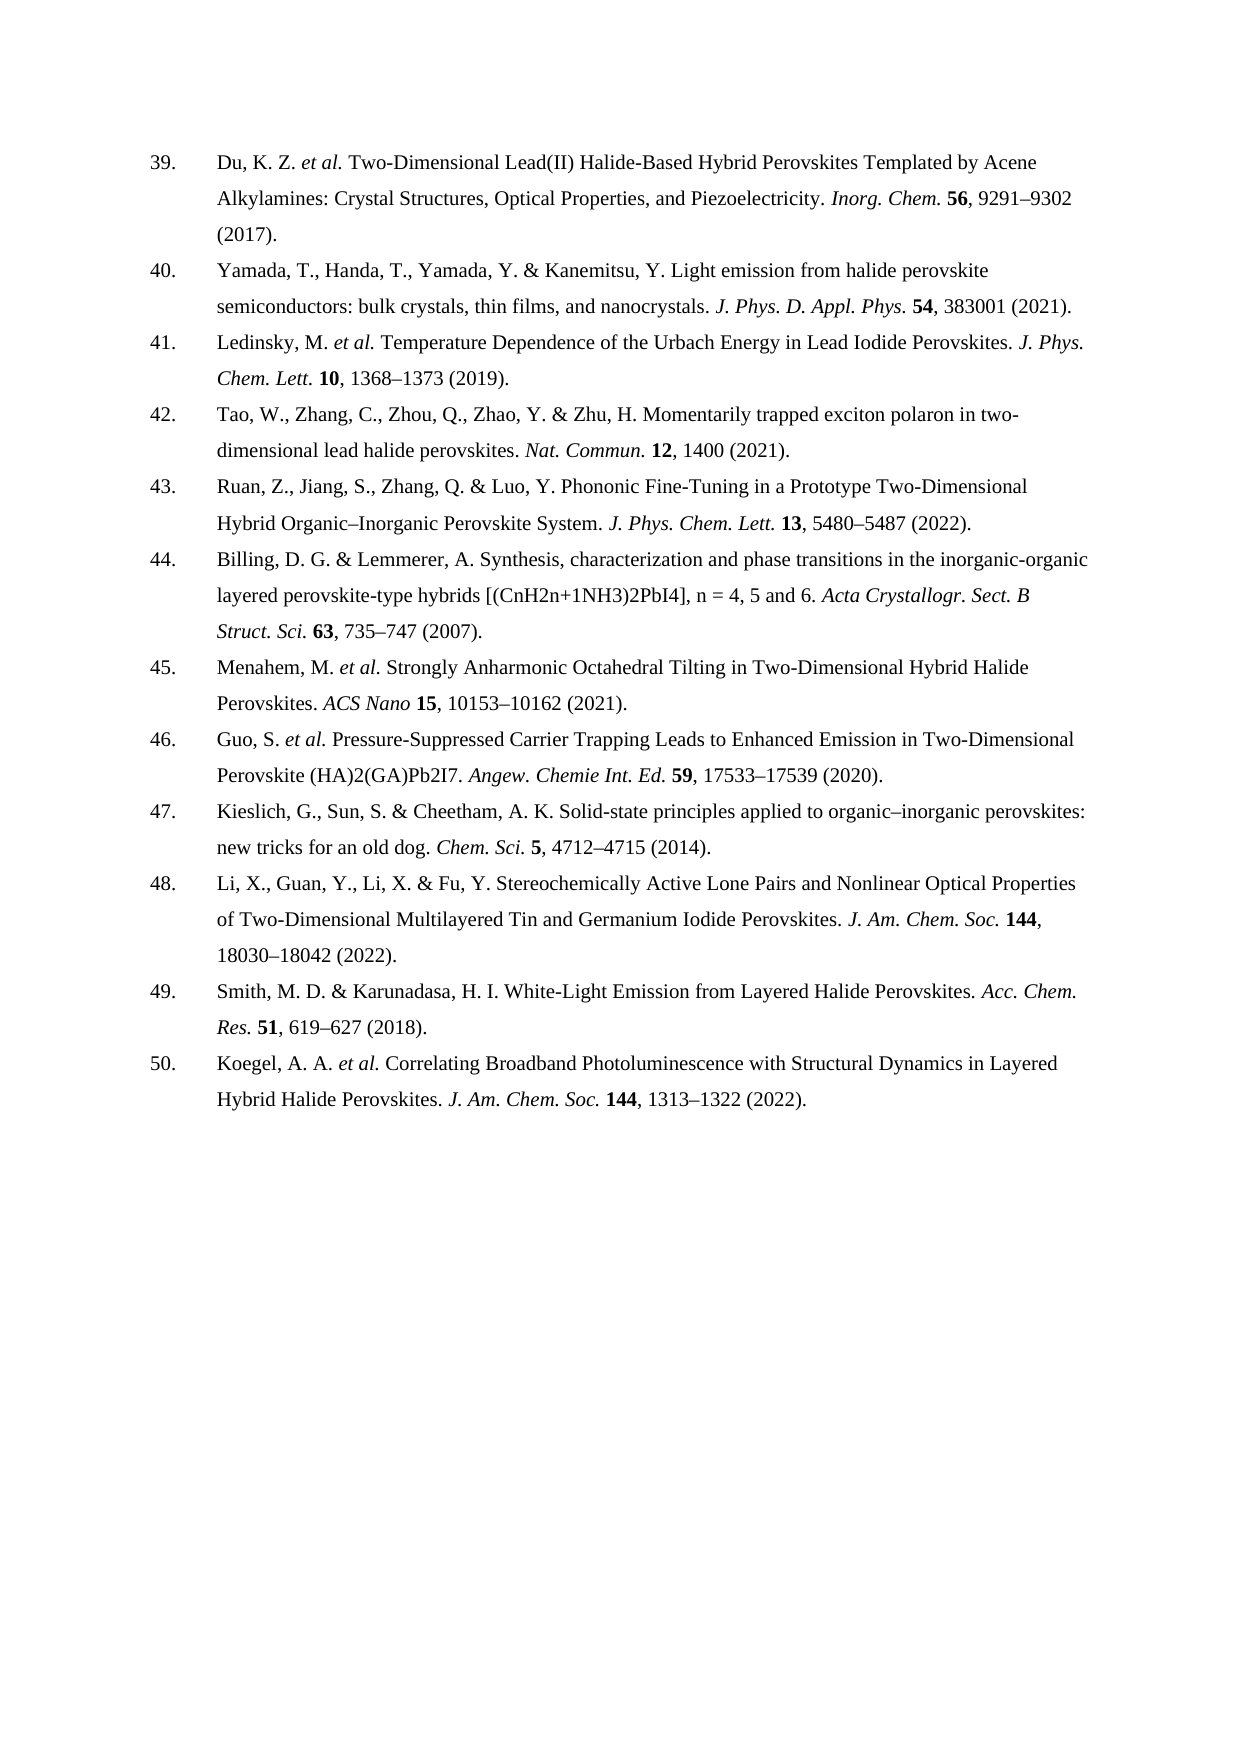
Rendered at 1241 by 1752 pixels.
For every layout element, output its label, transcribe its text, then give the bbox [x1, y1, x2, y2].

text 46. Guo, S. et al. Pressure-Suppressed Carrier Trapping Leads to Enhanced Emission in Two-Dimensional Perovskite (HA)2(GA)Pb2I7. Angew. Chemie Int. Ed. 59, 17533–17539 (2020). [150, 727, 1090, 787]
text 42. Tao, W., Zhang, C., Zhou, Q., Zhao, Y. & Zhu, H. Momentarily trapped exciton polaron in two-dimensional lead halide perovskites. Nat. Commun. 12, 1400 (2021). [150, 402, 1090, 462]
text 44. Billing, D. G. & Lemmerer, A. Synthesis, characterization and phase transitions in the inorganic-organic layered perovskite-type hybrids [(CnH2n+1NH3)2PbI4], n = 4, 5 and 6. Acta Crystallogr. Sect. B Struct. Sci. 63, 735–747 (2007). [150, 546, 1090, 643]
text 45. Menahem, M. et al. Strongly Anharmonic Octahedral Tilting in Two-Dimensional Hybrid Halide Perovskites. ACS Nano 15, 10153–10162 (2021). [150, 654, 1090, 715]
text 47. Kieslich, G., Sun, S. & Cheetham, A. K. Solid-state principles applied to organic–inorganic perovskites: new tricks for an old dog. Chem. Sci. 5, 4712–4715 (2014). [150, 799, 1090, 859]
text 50. Koegel, A. A. et al. Correlating Broadband Photoluminescence with Structural Dynamics in Layered Hybrid Halide Perovskites. J. Am. Chem. Soc. 144, 1313–1322 (2022). [150, 1051, 1090, 1111]
text 48. Li, X., Guan, Y., Li, X. & Fu, Y. Stereochemically Active Lone Pairs and Nonlinear Optical Properties of Two-Dimensional Multilayered Tin and Germanium Iodide Perovskites. J. Am. Chem. Soc. 144, 18030–18042 (2022). [150, 871, 1090, 967]
text 40. Yamada, T., Handa, T., Yamada, Y. & Kanemitsu, Y. Light emission from halide perovskite semiconductors: bulk crystals, thin films, and nanocrystals. J. Phys. D. Appl. Phys. 54, 383001 (2021). [150, 258, 1090, 318]
text 39. Du, K. Z. et al. Two-Dimensional Lead(II) Halide-Based Hybrid Perovskites Templated by Acene Alkylamines: Crystal Structures, Optical Properties, and Piezoelectricity. Inorg. Chem. 56, 9291–9302 (2017). [150, 150, 1090, 246]
text 43. Ruan, Z., Jiang, S., Zhang, Q. & Luo, Y. Phononic Fine-Tuning in a Prototype Two-Dimensional Hybrid Organic–Inorganic Perovskite System. J. Phys. Chem. Lett. 13, 5480–5487 (2022). [150, 474, 1090, 534]
text 49. Smith, M. D. & Karunadasa, H. I. White-Light Emission from Layered Halide Perovskites. Acc. Chem. Res. 51, 619–627 (2018). [150, 979, 1090, 1039]
text 41. Ledinsky, M. et al. Temperature Dependence of the Urbach Energy in Lead Iodide Perovskites. J. Phys. Chem. Lett. 10, 1368–1373 (2019). [150, 330, 1090, 390]
